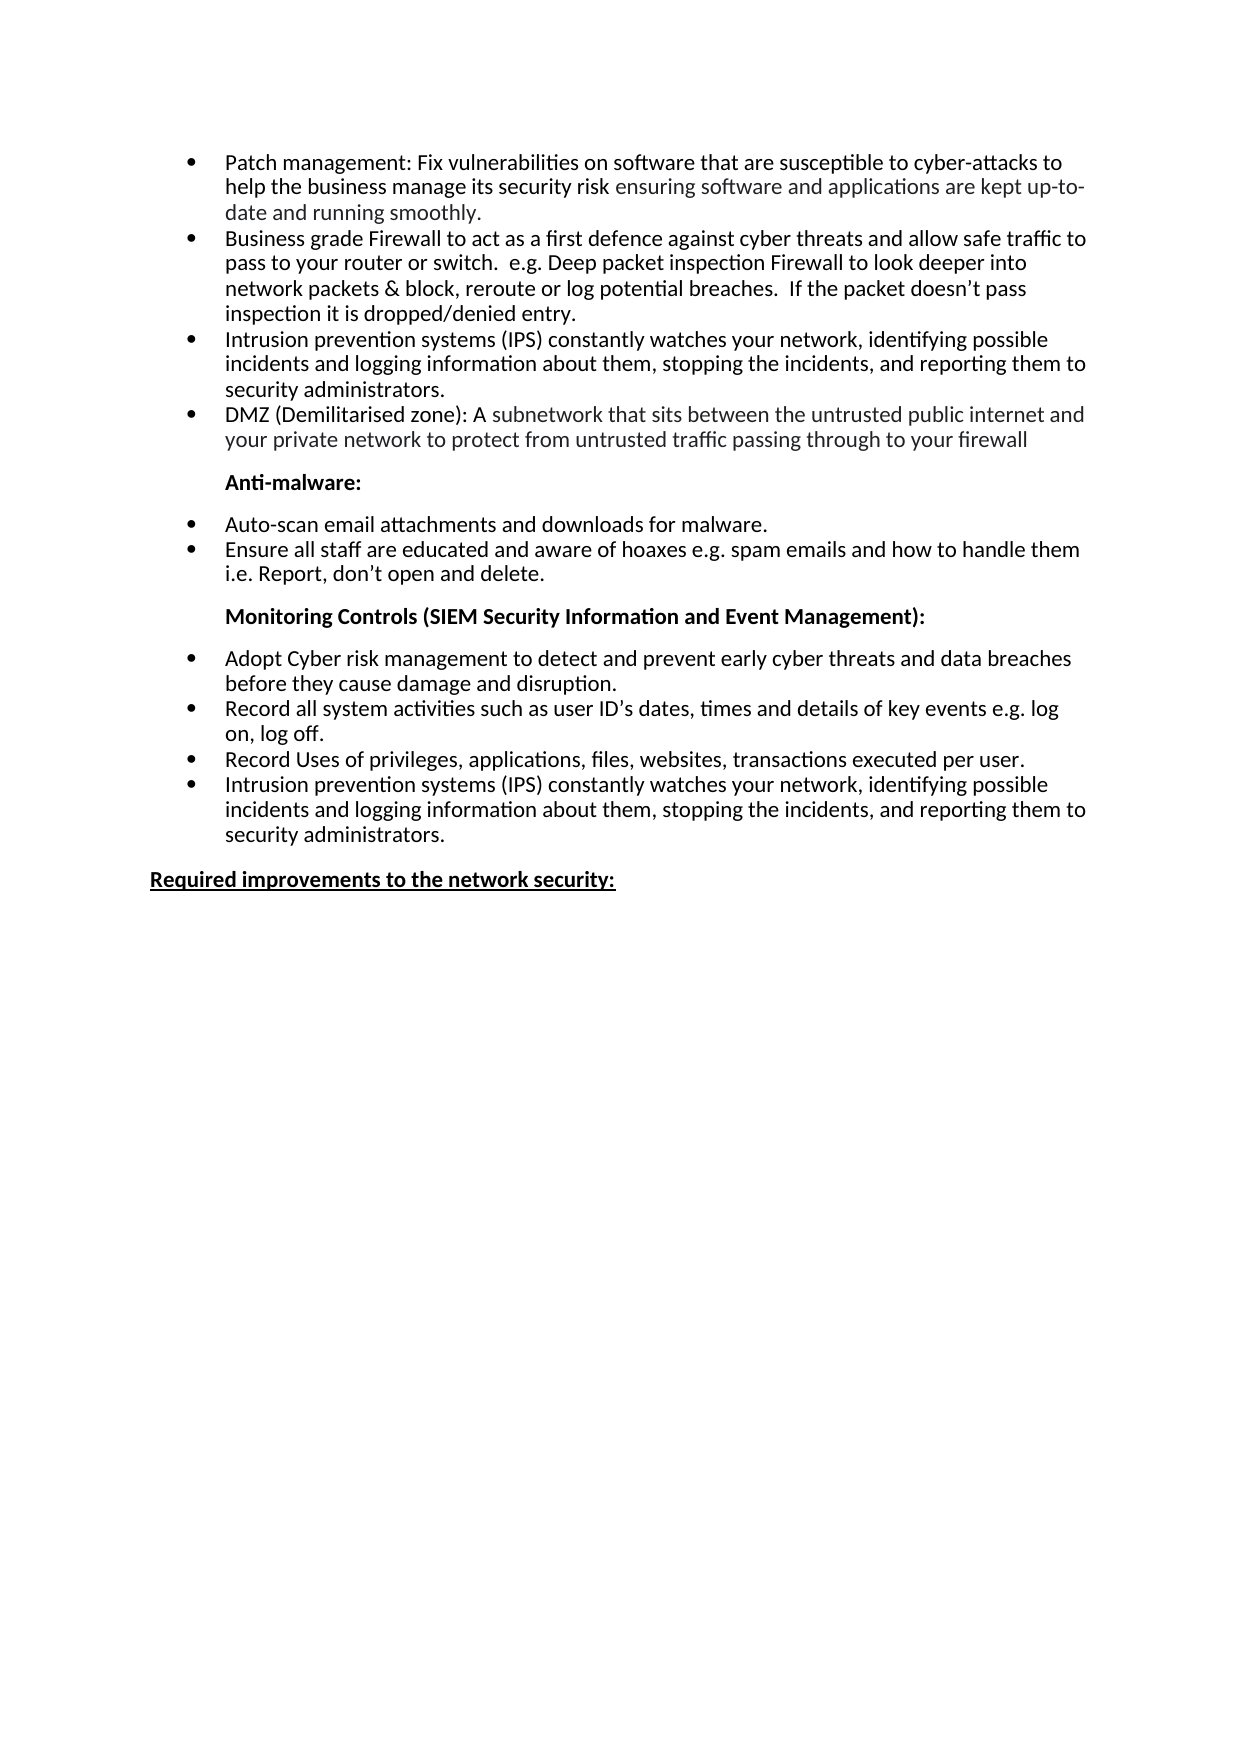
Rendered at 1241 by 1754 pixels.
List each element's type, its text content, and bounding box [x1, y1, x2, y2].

list Patch management: Fix vulnerabilities on software that are susceptible to cyber-attacks to help the business manage its security risk ensuring software and applications are kept up-to-date and running smoothly. [187, 150, 1090, 226]
list Intrusion prevention systems (IPS) constantly watches your network, identifying possible incidents and logging information about them, stopping the incidents, and reporting them to security administrators. [187, 772, 1090, 848]
text Required improvements to the network security: [150, 865, 1090, 893]
list Ensure all staff are educated and aware of hoaxes e.g. spam emails and how to handle them i.e. Report, don’t open and delete. [187, 537, 1090, 588]
list Record all system activities such as user ID’s dates, times and details of key events e.g. log on, log off. [187, 697, 1090, 747]
list Business grade Firewall to act as a first defence against cyber threats and allow safe traffic to pass to your router or switch. e.g. Deep packet inspection Firewall to look deeper into network packets & block, reroute or log potential breaches. If the packet doesn’t pass inspection it is dropped/denied entry. [187, 226, 1090, 327]
list Record Uses of privileges, applications, files, websites, transactions executed per user. [187, 747, 1090, 772]
list DMZ (Demilitarised zone): A subnetwork that sits between the untrusted public internet and your private network to protect from untrusted traffic passing through to your firewall [187, 403, 1090, 453]
list Adopt Cyber risk management to detect and prevent early cyber threats and data breaches before they cause damage and disruption. [187, 646, 1090, 697]
list Auto-scan email attachments and downloads for malware. [187, 512, 1090, 537]
text Anti-malware: [150, 470, 1090, 495]
text Monitoring Controls (SIEM Security Information and Event Management): [150, 604, 1090, 629]
list Intrusion prevention systems (IPS) constantly watches your network, identifying possible incidents and logging information about them, stopping the incidents, and reporting them to security administrators. [187, 327, 1090, 403]
